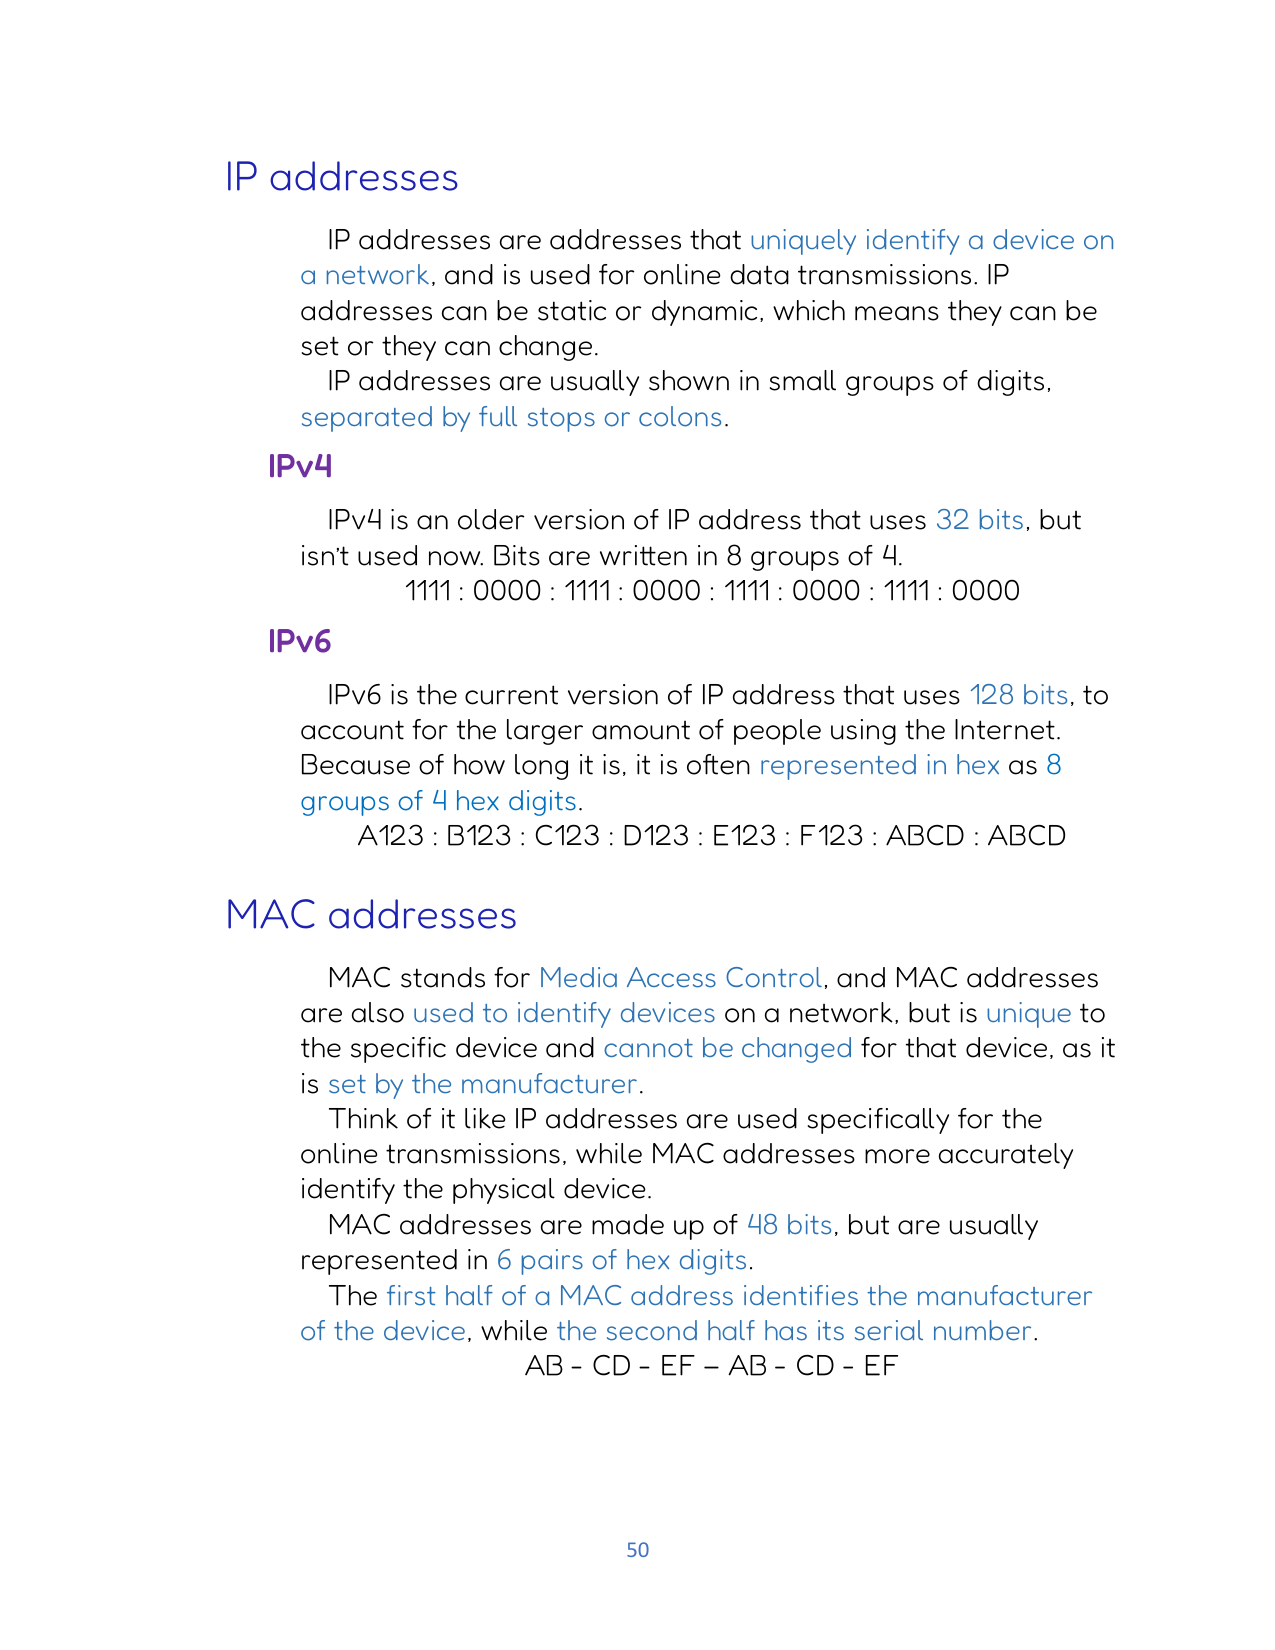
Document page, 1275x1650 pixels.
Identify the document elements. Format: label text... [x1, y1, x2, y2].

text AB - CD - EF – AB - CD - EF [300, 1347, 1125, 1382]
text IPv6 is the current version of IP address that uses 128 bits, to account for the larger amount of people using the Internet. Because of how long it is, it is often represented in hex as 8 groups of 4 hex digits. [300, 676, 1125, 817]
text IP addresses are usually shown in small groups of digits, separated by full stops or colons. [300, 362, 1125, 433]
text MAC stands for Media Access Control, and MAC addresses are also used to identify devices on a network, but is unique to the specific device and cannot be changed for that device, as it is set by the manufacturer. [300, 959, 1125, 1100]
text IPv4 is an older version of IP address that uses 32 bits, but isn’t used now. Bits are written in 8 groups of 4. [300, 501, 1125, 572]
text 1111 : 0000 : 1111 : 0000 : 1111 : 0000 : 1111 : 0000 [300, 572, 1125, 607]
subtitle IP addresses [225, 150, 1125, 200]
subtitle IPv4 [268, 445, 1125, 486]
subtitle MAC addresses [225, 888, 1125, 938]
text A123 : B123 : C123 : D123 : E123 : F123 : ABCD : ABCD [300, 817, 1125, 852]
text IP addresses are addresses that uniquely identify a device on a network, and is used for online data transmissions. IP addresses can be static or dynamic, which means they can be set or they can change. [300, 221, 1125, 362]
subtitle IPv6 [268, 620, 1125, 660]
text Think of it like IP addresses are used specifically for the online transmissions, while MAC addresses more accurately identify the physical device. [300, 1100, 1125, 1206]
text MAC addresses are made up of 48 bits, but are usually represented in 6 pairs of hex digits. [300, 1206, 1125, 1276]
text The first half of a MAC address identifies the manufacturer of the device, while the second half has its serial number. [300, 1276, 1125, 1347]
